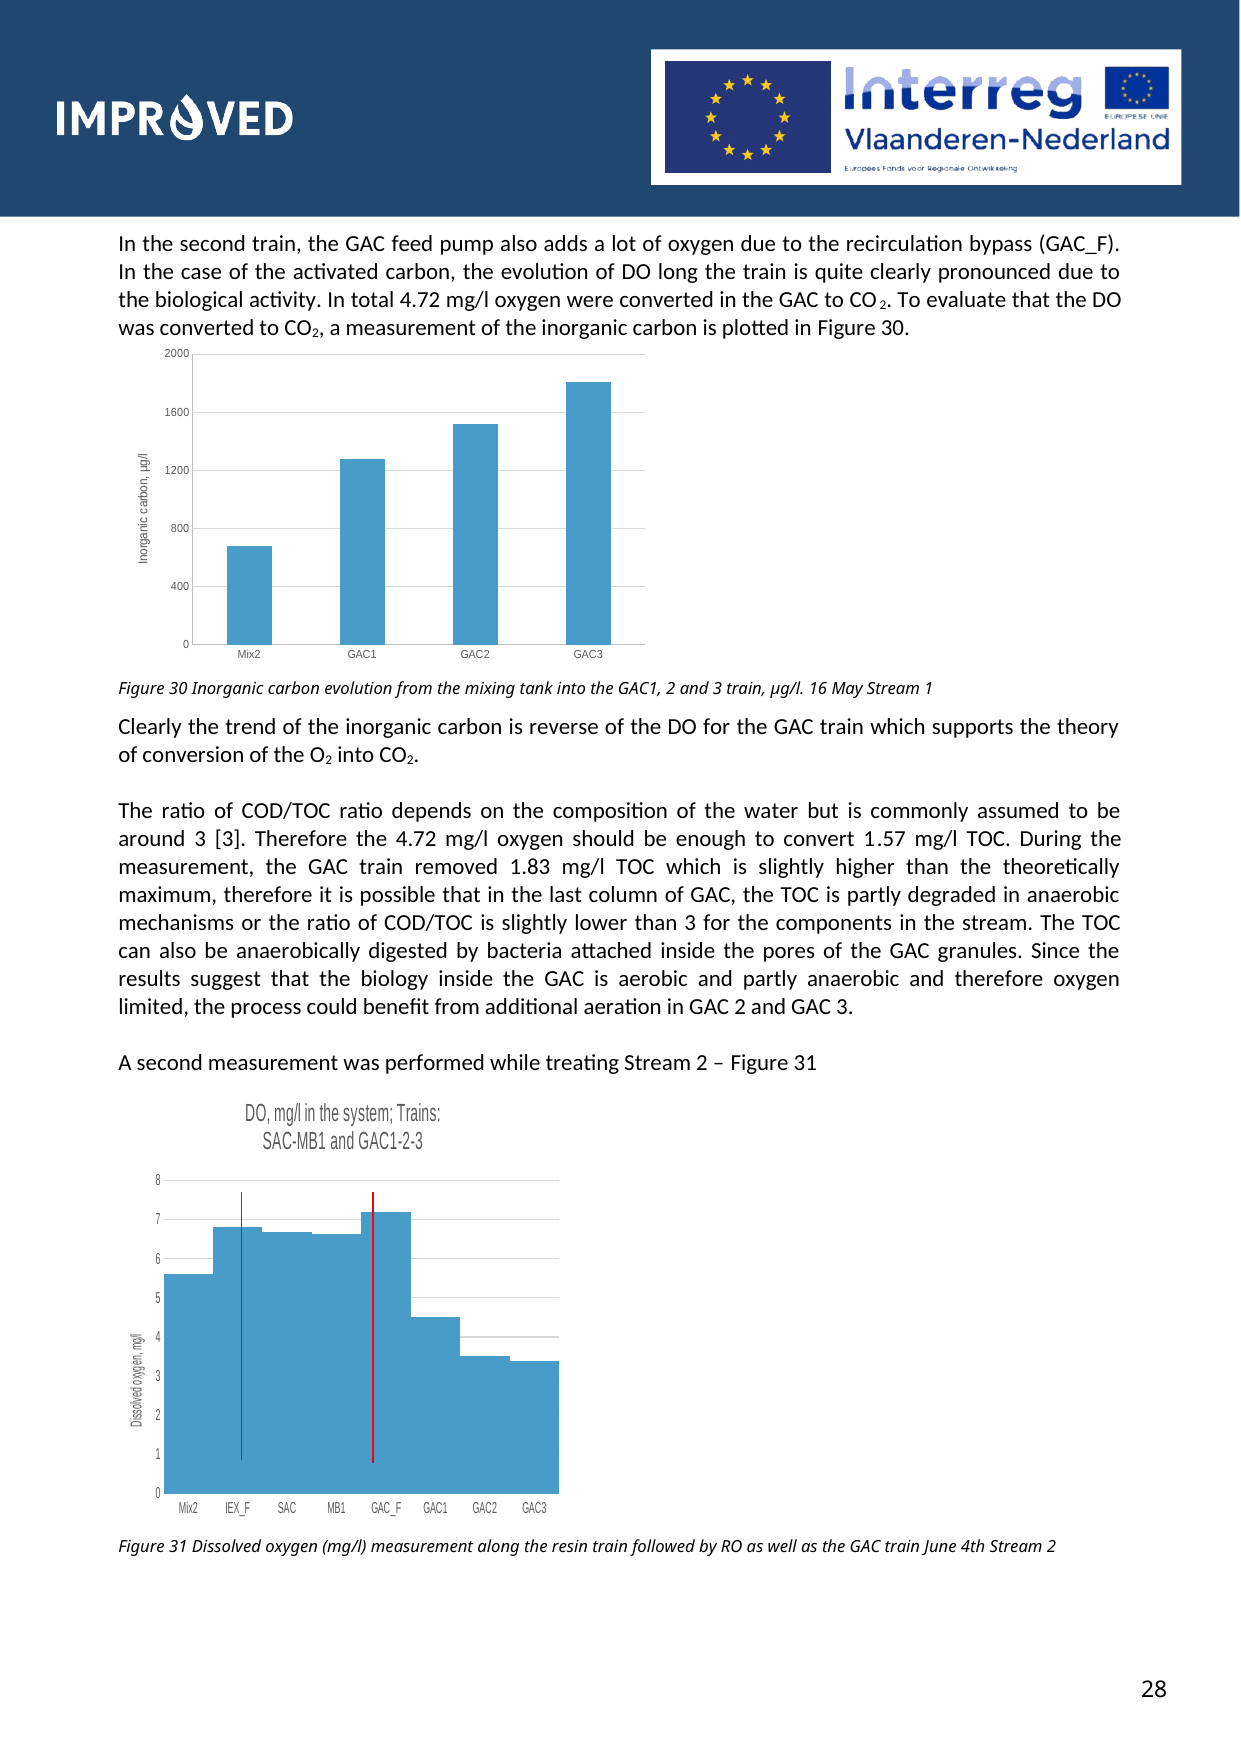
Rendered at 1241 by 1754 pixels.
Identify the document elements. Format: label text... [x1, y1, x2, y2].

text In the second train, the GAC feed pump also adds a lot of oxygen due to the recirculation bypass (GAC_F). In the case of the activated carbon, the evolution of DO long the train is quite clearly pronounced due to the biological activity. In total 4.72 mg/l oxygen were converted in the GAC to CO2. To evaluate that the DO was converted to CO2, a measurement of the inorganic carbon is plotted in Figure 30. [118, 229, 1122, 341]
text The ratio of COD/TOC ratio depends on the composition of the water but is commonly assumed to be around 3. Therefore the 4.72 mg/l oxygen should be enough to convert 1.57 mg/l TOC. During the measurement, the GAC train removed 1.83 mg/l TOC which is slightly higher than the theoretically maximum, therefore it is possible that in the last column of GAC, the TOC is partly degraded in anaerobic mechanisms or the ratio of COD/TOC is slightly lower than 3 for the components in the stream. The TOC can also be anaerobically digested by bacteria attached inside the pores of the GAC granules. Since the results suggest that the biology inside the GAC is aerobic and partly anaerobic and therefore oxygen limited, the process could benefit from additional aeration in GAC 2 and GAC 3. [118, 796, 1122, 1020]
text Clearly the trend of the inorganic carbon is reverse of the DO for the GAC train which supports the theory of conversion of the O2 into CO2. [118, 712, 1122, 768]
text A second measurement was performed while treating Stream 2 – Figure 31 [118, 1048, 1122, 1076]
text Figure 30 Inorganic carbon evolution from the mixing tank into the GAC1, 2 and 3 train, µg/l. 16 May Stream 1 [118, 677, 1122, 699]
text Figure 31 Dissolved oxygen (mg/l) measurement along the resin train followed by RO as well as the GAC train June 4th Stream 2 [118, 1534, 1122, 1557]
picture [57, 94, 293, 141]
picture [665, 49, 1193, 184]
